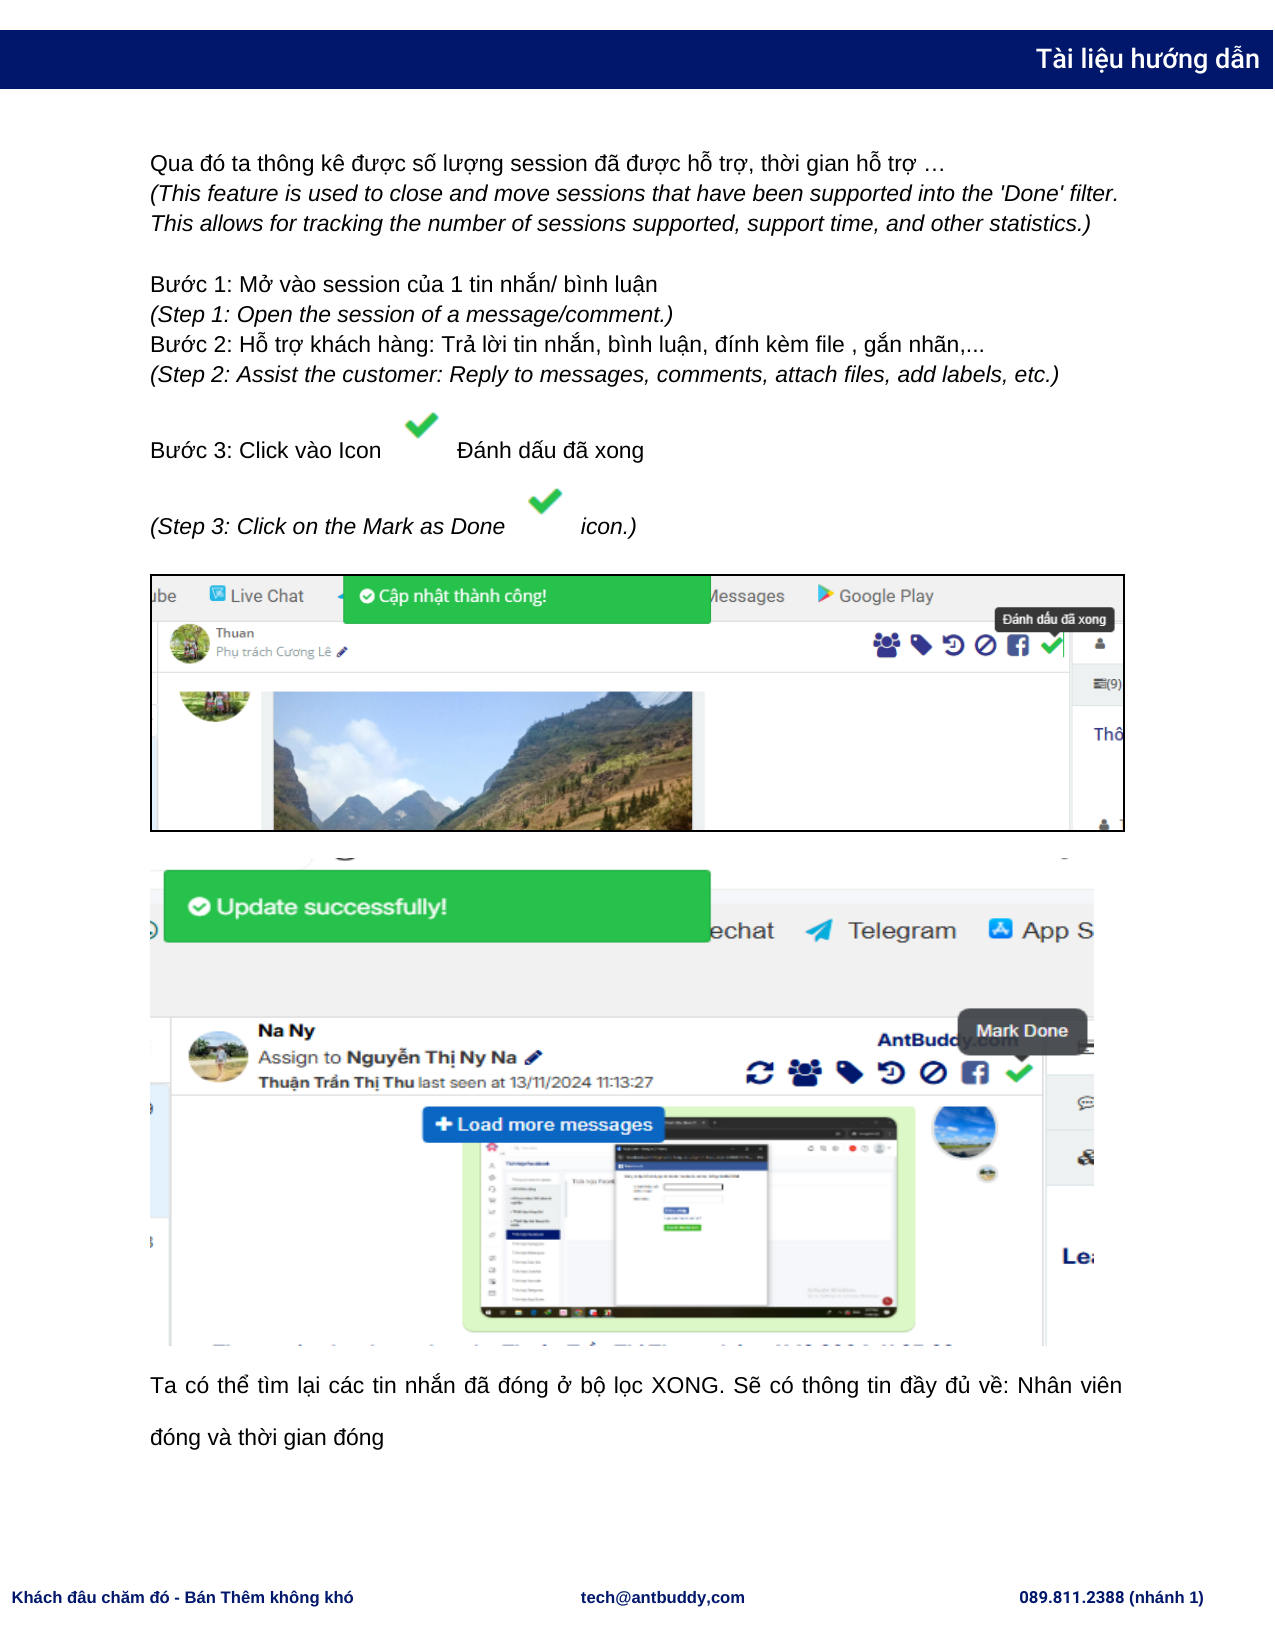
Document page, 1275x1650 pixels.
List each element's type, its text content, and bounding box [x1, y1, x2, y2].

picture [511, 467, 575, 535]
text Qua đó ta thông kê được số lượng session đã được hỗ trợ, thời gian hỗ trợ … [150, 150, 1125, 176]
text Ta có thể tìm lại các tin nhắn đã đóng ở bộ lọc XONG. Sẽ có thông tin đầy đủ về: Nhân viên đóng và thời gian đóng [150, 1372, 1125, 1451]
picture [388, 391, 451, 459]
picture [150, 858, 1094, 1346]
text This allows for tracking the number of sessions supported, support time, and other statistics.) [150, 210, 1125, 237]
text Bước 1: Mở vào session của 1 tin nhắn/ bình luận [150, 271, 1125, 297]
text Bước 2: Hỗ trợ khách hàng: Trả lời tin nhắn, bình luận, đính kèm file , gắn nhãn,... [150, 331, 1125, 358]
text (Step 1: Open the session of a message/comment.) [150, 301, 1125, 327]
text Bước 3: Click vào Icon Đánh dấu đã xong [150, 392, 1125, 464]
text (This feature is used to close and move sessions that have been supported into the 'Done' filter. [150, 180, 1125, 207]
text (Step 3: Click on the Mark as Done icon.) [150, 468, 1125, 540]
text (Step 2: Assist the customer: Reply to messages, comments, attach files, add labels, etc.) [150, 361, 1125, 388]
picture [152, 576, 1123, 830]
